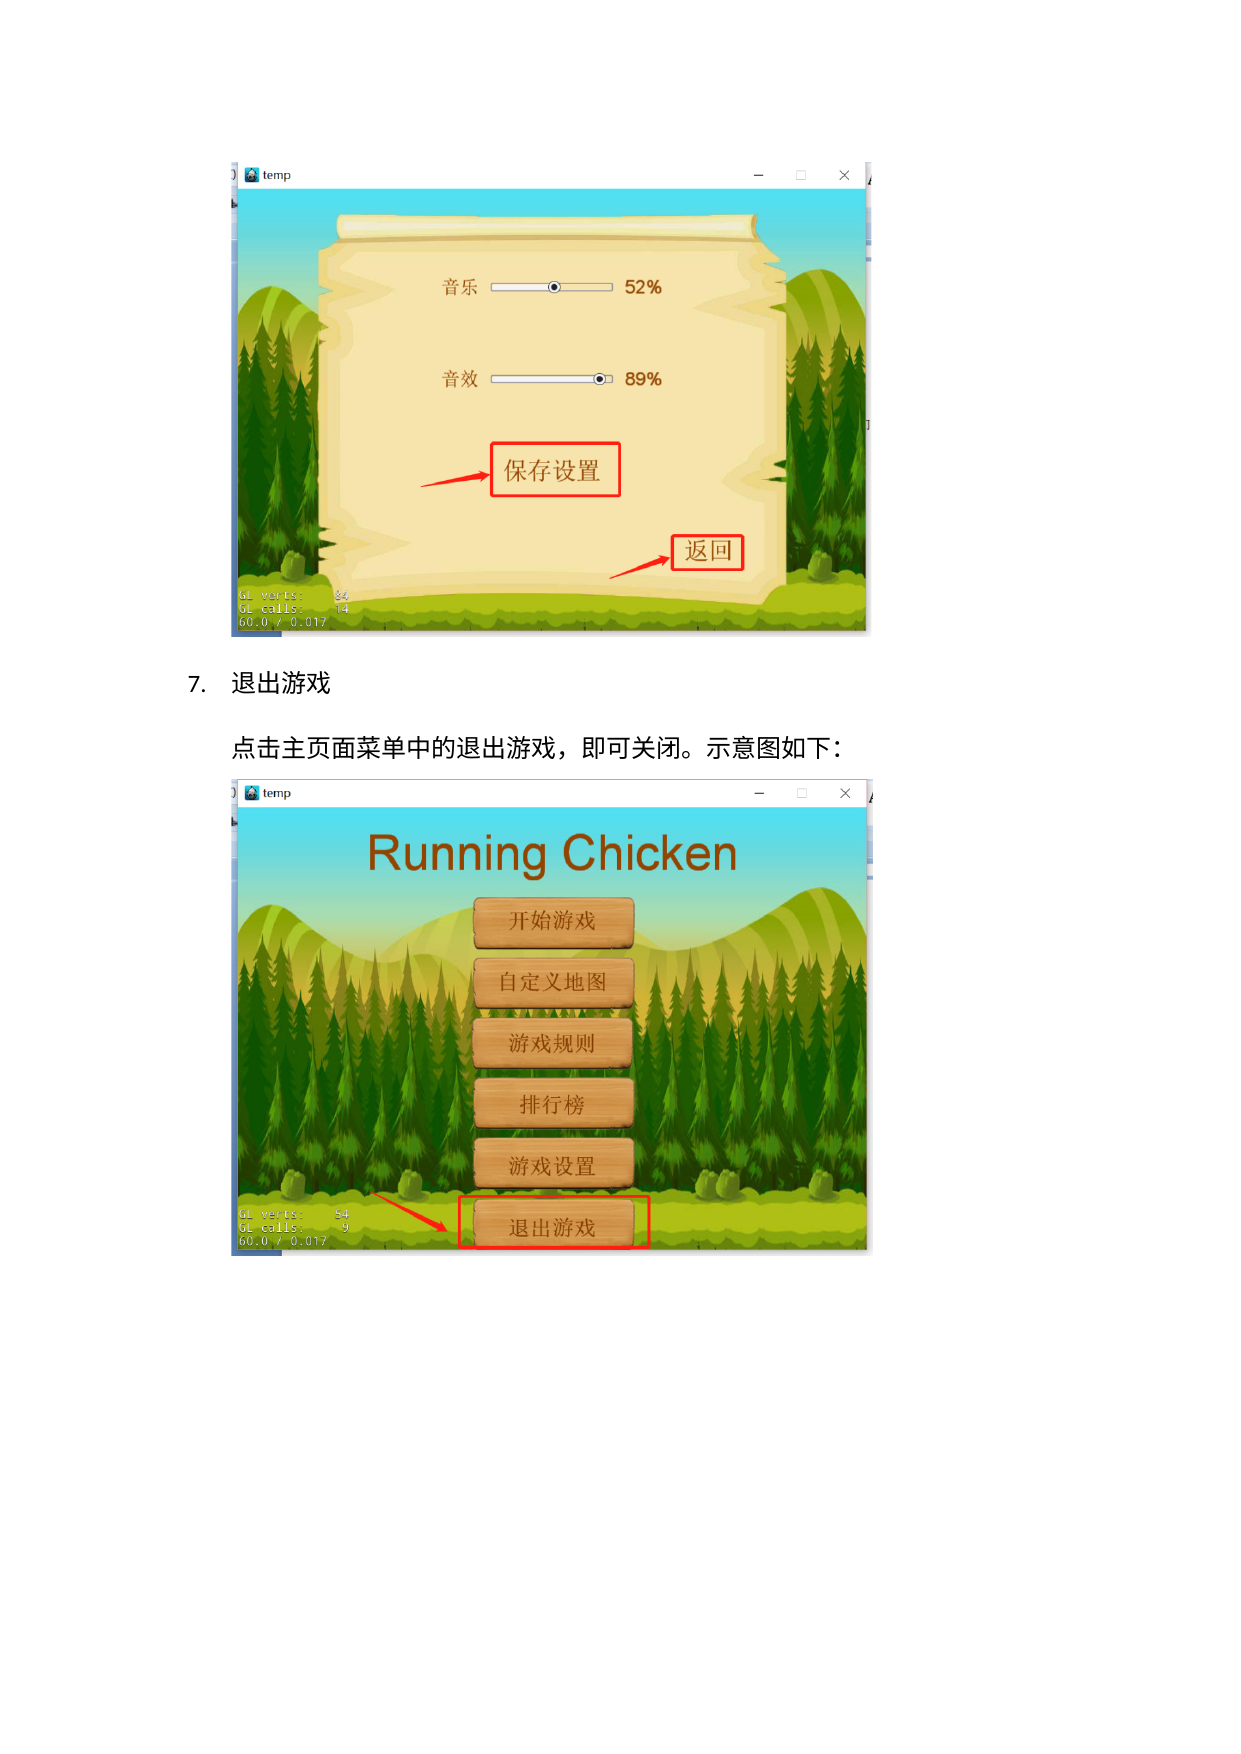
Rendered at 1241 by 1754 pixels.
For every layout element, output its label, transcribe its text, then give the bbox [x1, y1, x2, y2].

list 退出游戏 [187, 649, 1053, 714]
picture [231, 162, 872, 637]
picture [231, 779, 873, 1256]
list 点击主页面菜单中的退出游戏，即可关闭。示意图如下： [231, 714, 1053, 779]
